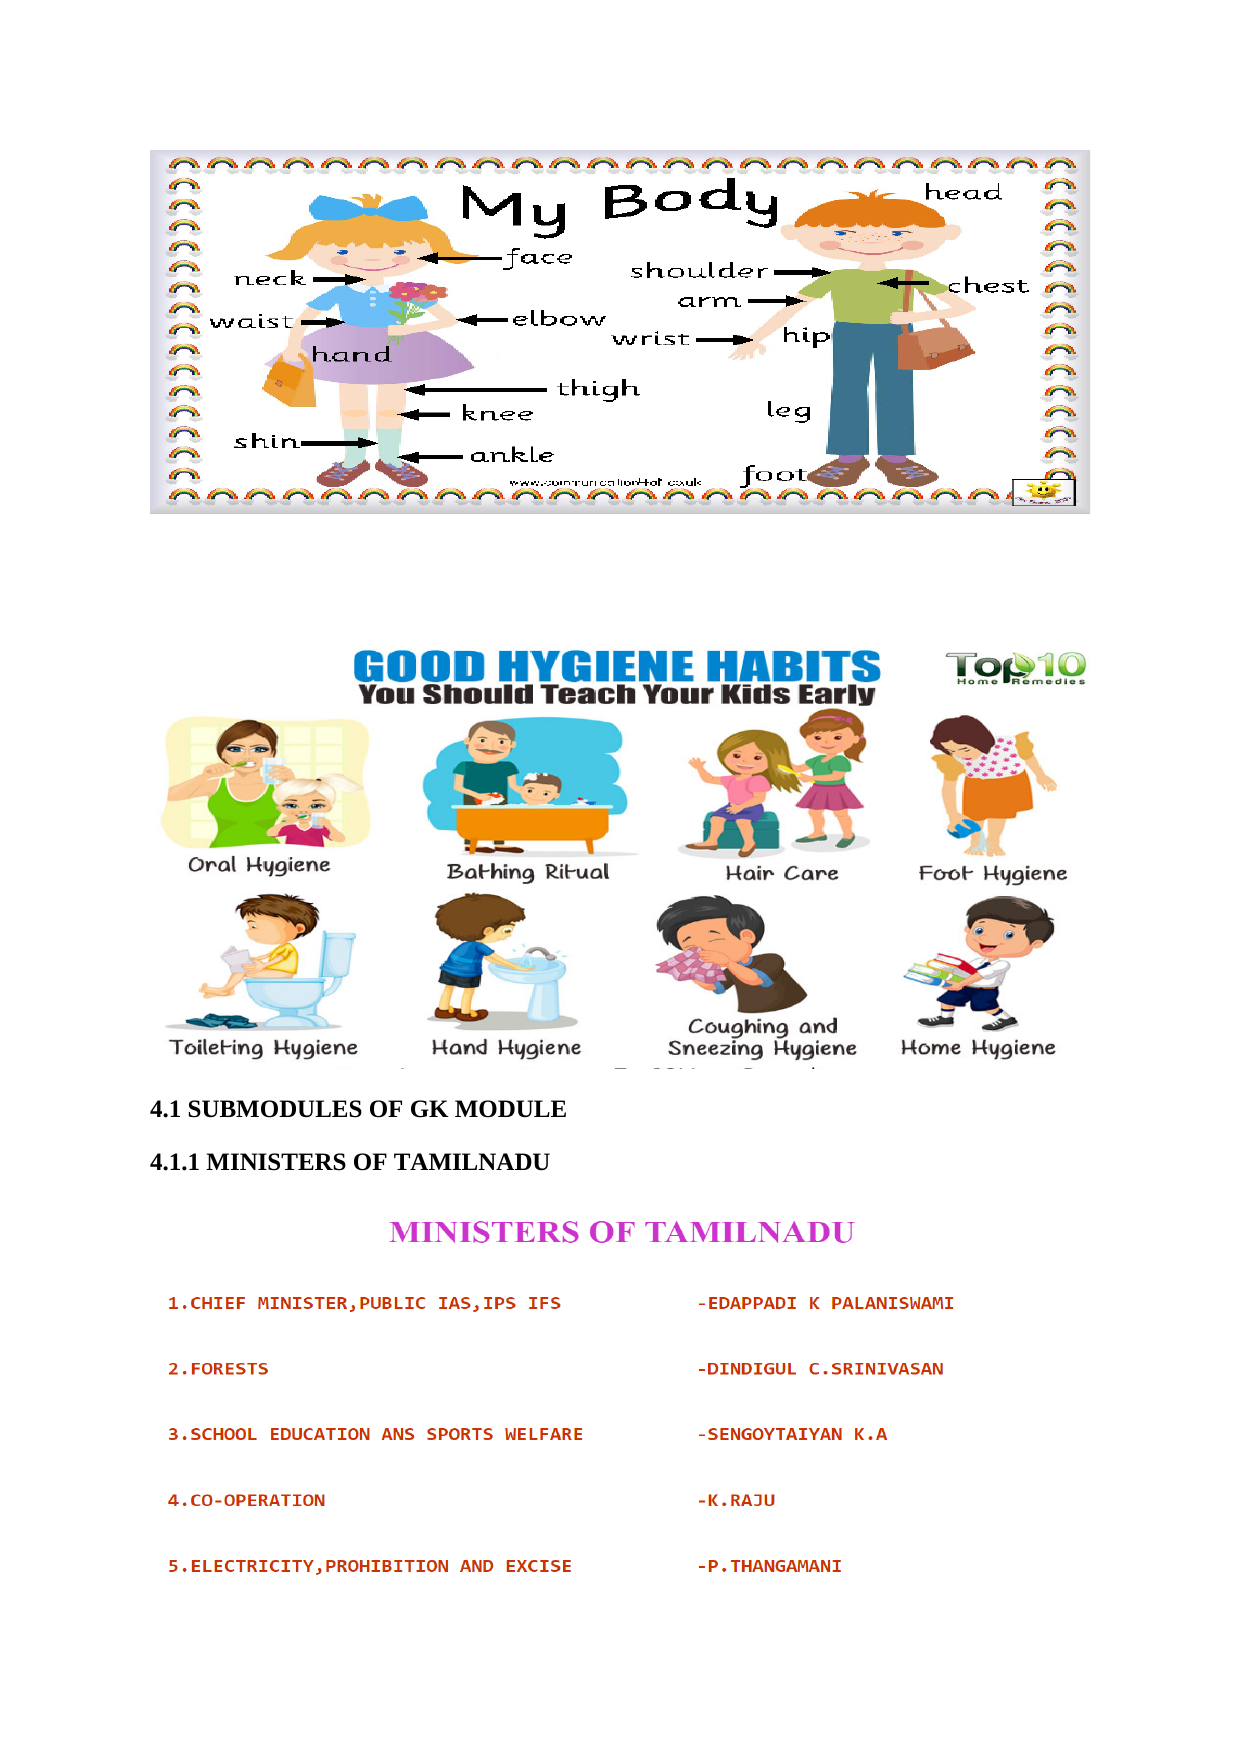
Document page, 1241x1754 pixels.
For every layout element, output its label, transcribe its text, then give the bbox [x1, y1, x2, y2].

picture [162, 1201, 1078, 1577]
picture [150, 646, 1091, 1069]
text 4.1.1 MINISTERS OF TAMILNADU [150, 1147, 1090, 1176]
text 4.1 SUBMODULES OF GK MODULE [150, 1094, 1090, 1122]
picture [150, 150, 1091, 514]
